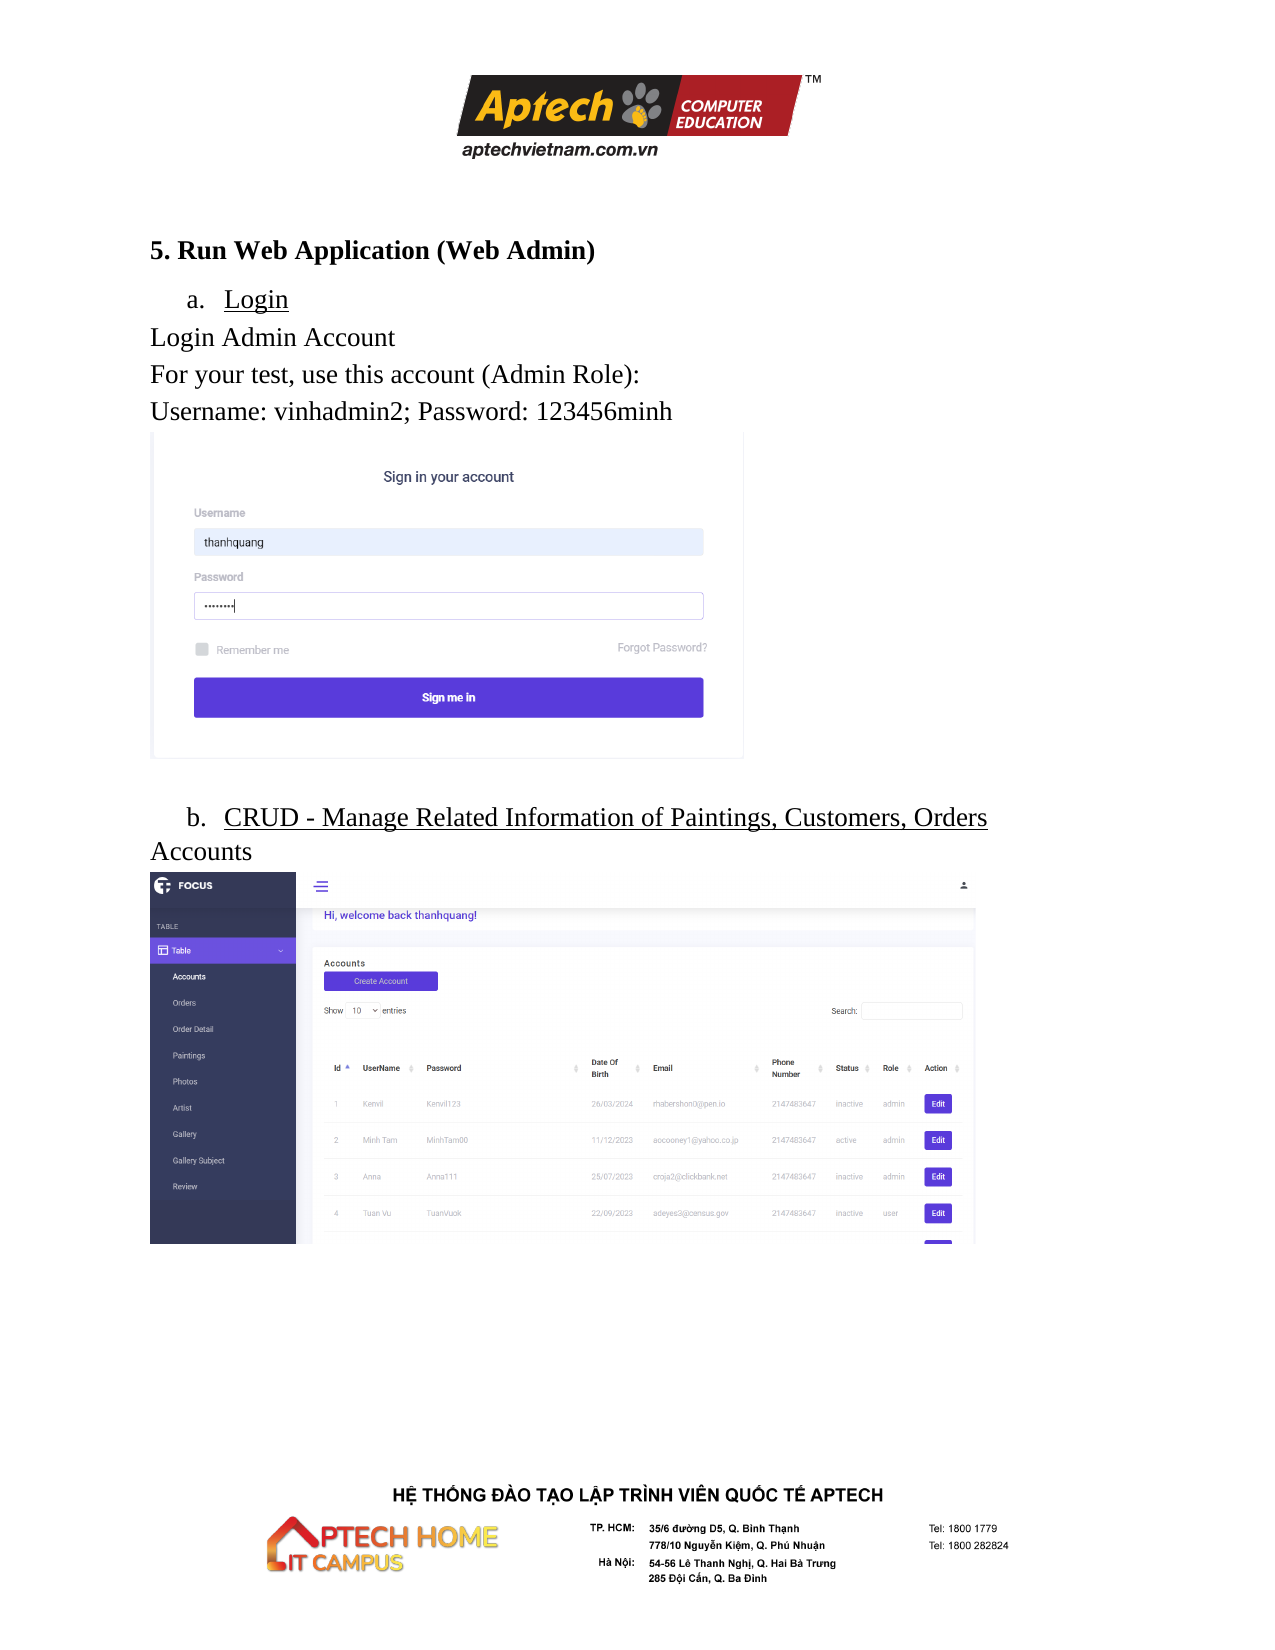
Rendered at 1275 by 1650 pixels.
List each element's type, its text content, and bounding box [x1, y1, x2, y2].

picture [150, 51, 1125, 182]
picture [150, 872, 976, 1244]
list Username: vinhadmin2; Password: 123456minh [150, 395, 1125, 427]
picture [251, 1482, 1024, 1586]
list For your test, use this account (Admin Role): [150, 358, 1125, 389]
list Login [186, 283, 1125, 315]
list CRUD - Manage Related Information of Paintings, Customers, Orders [186, 801, 1125, 833]
list Accounts [150, 835, 1125, 866]
picture [150, 432, 744, 759]
list Run Web Application (Web Admin) [150, 234, 1125, 265]
list Login Admin Account [150, 321, 1125, 352]
